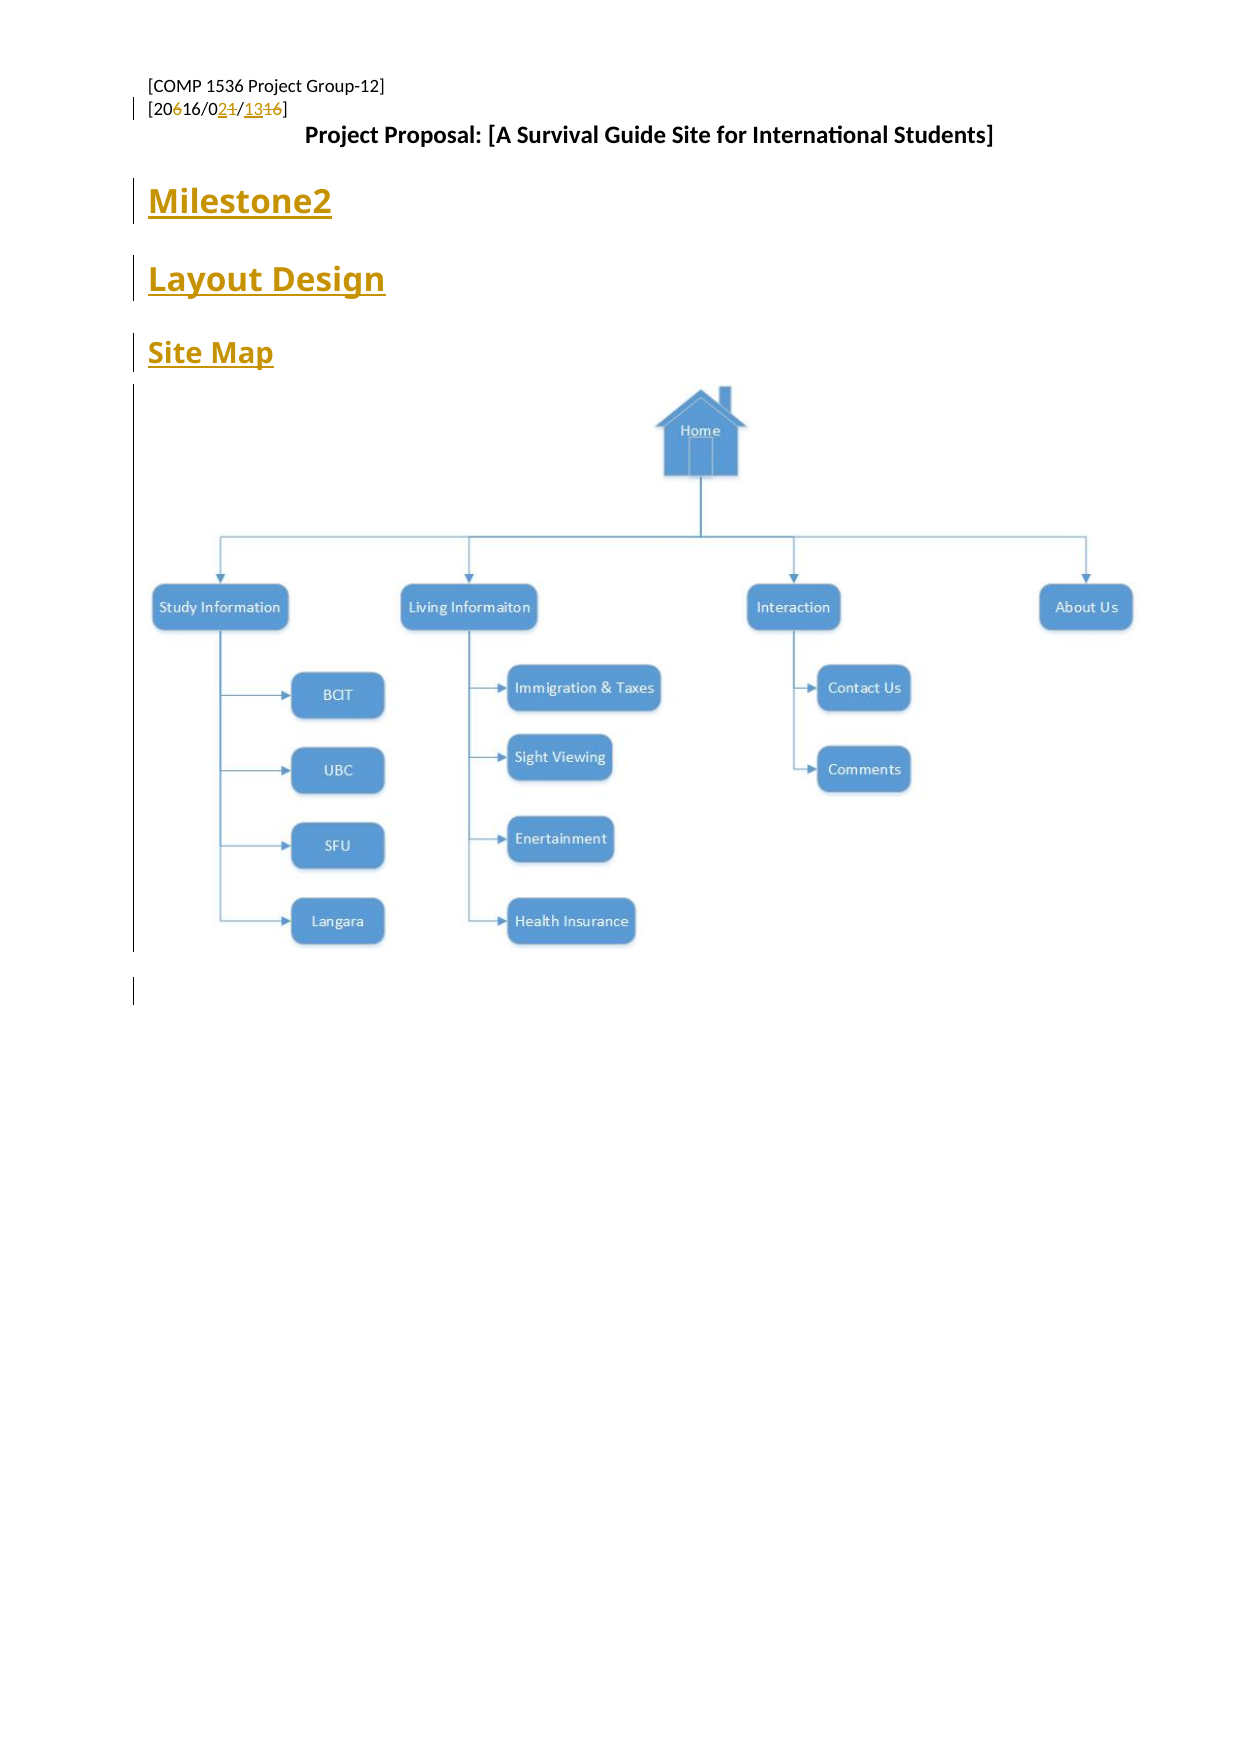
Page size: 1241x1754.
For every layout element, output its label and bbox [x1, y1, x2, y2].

picture [147, 384, 1139, 952]
